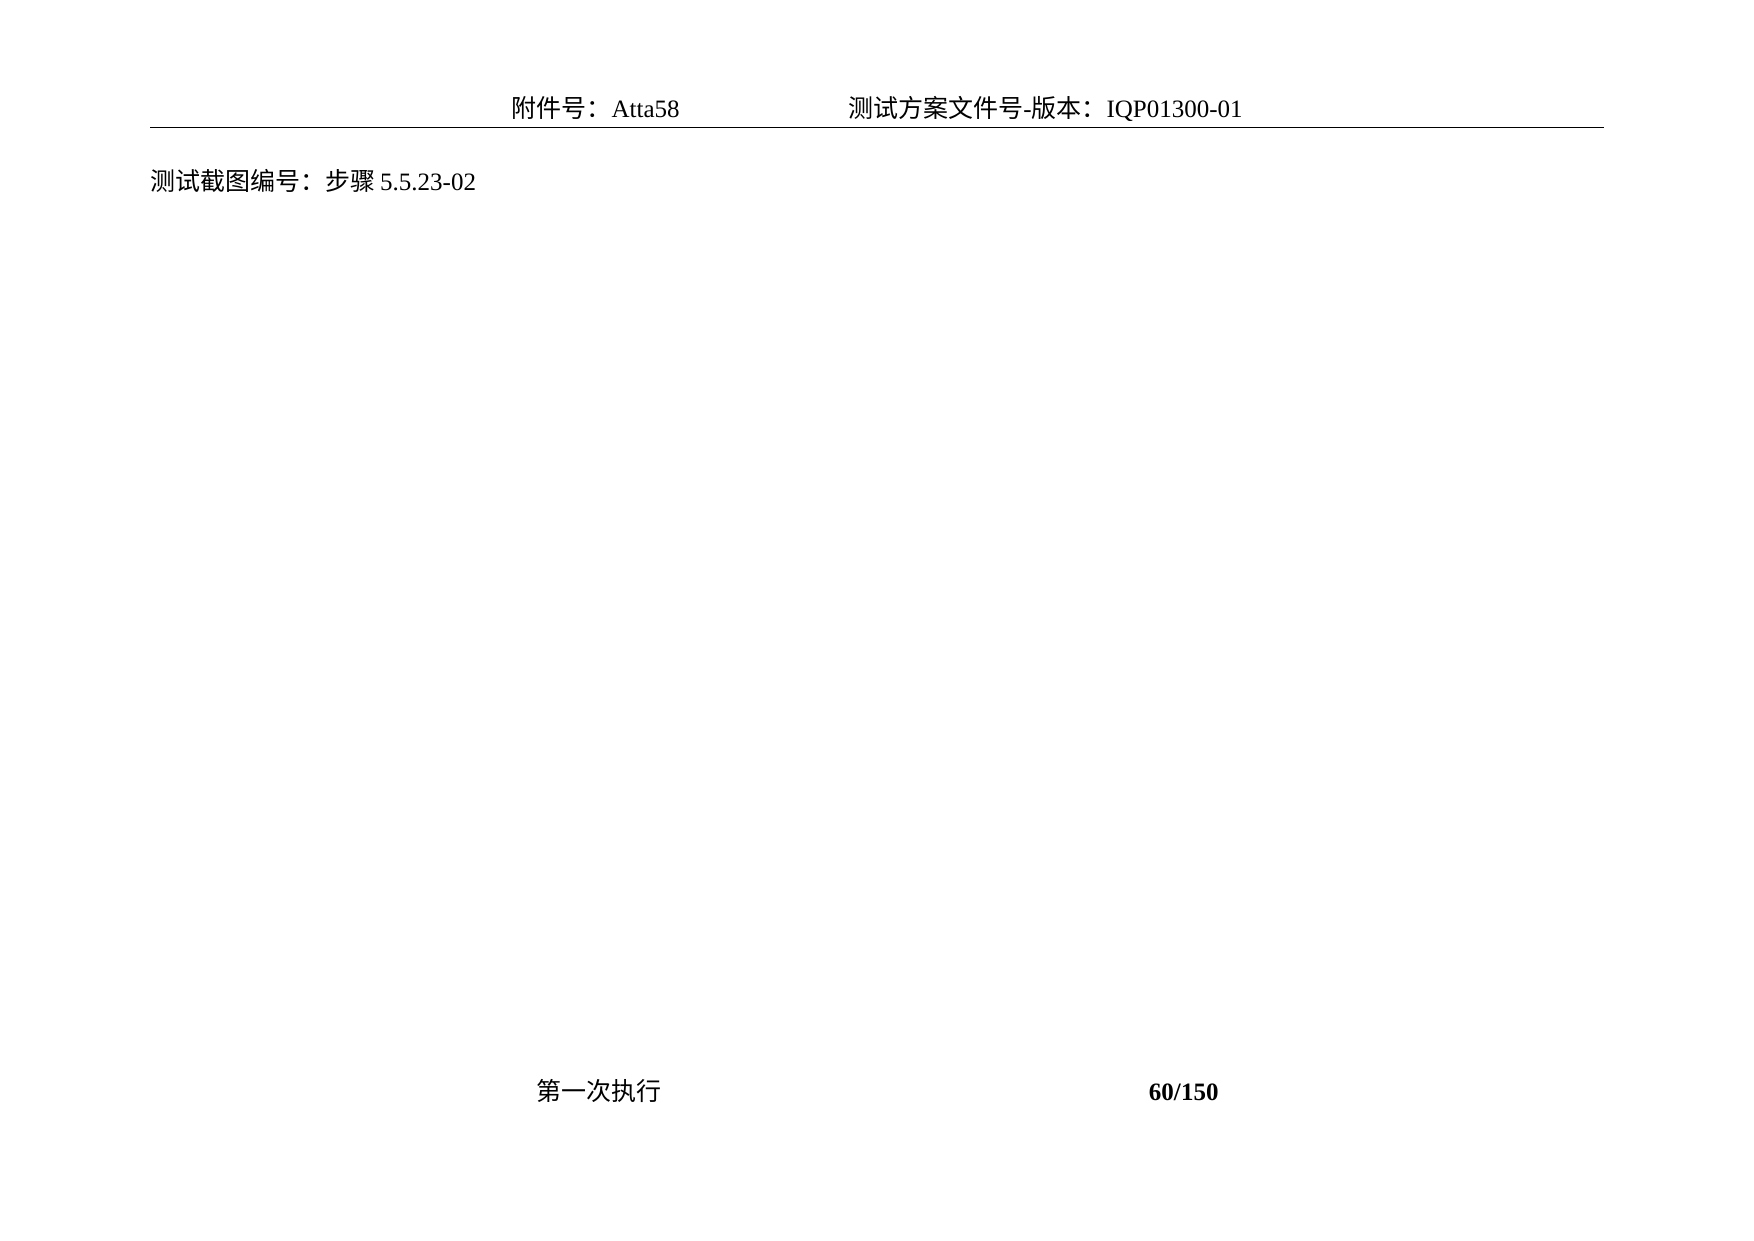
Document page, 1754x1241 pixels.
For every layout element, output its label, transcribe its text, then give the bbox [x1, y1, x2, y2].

text 测试截图编号：步骤5.5.23-02 [150, 147, 1604, 212]
